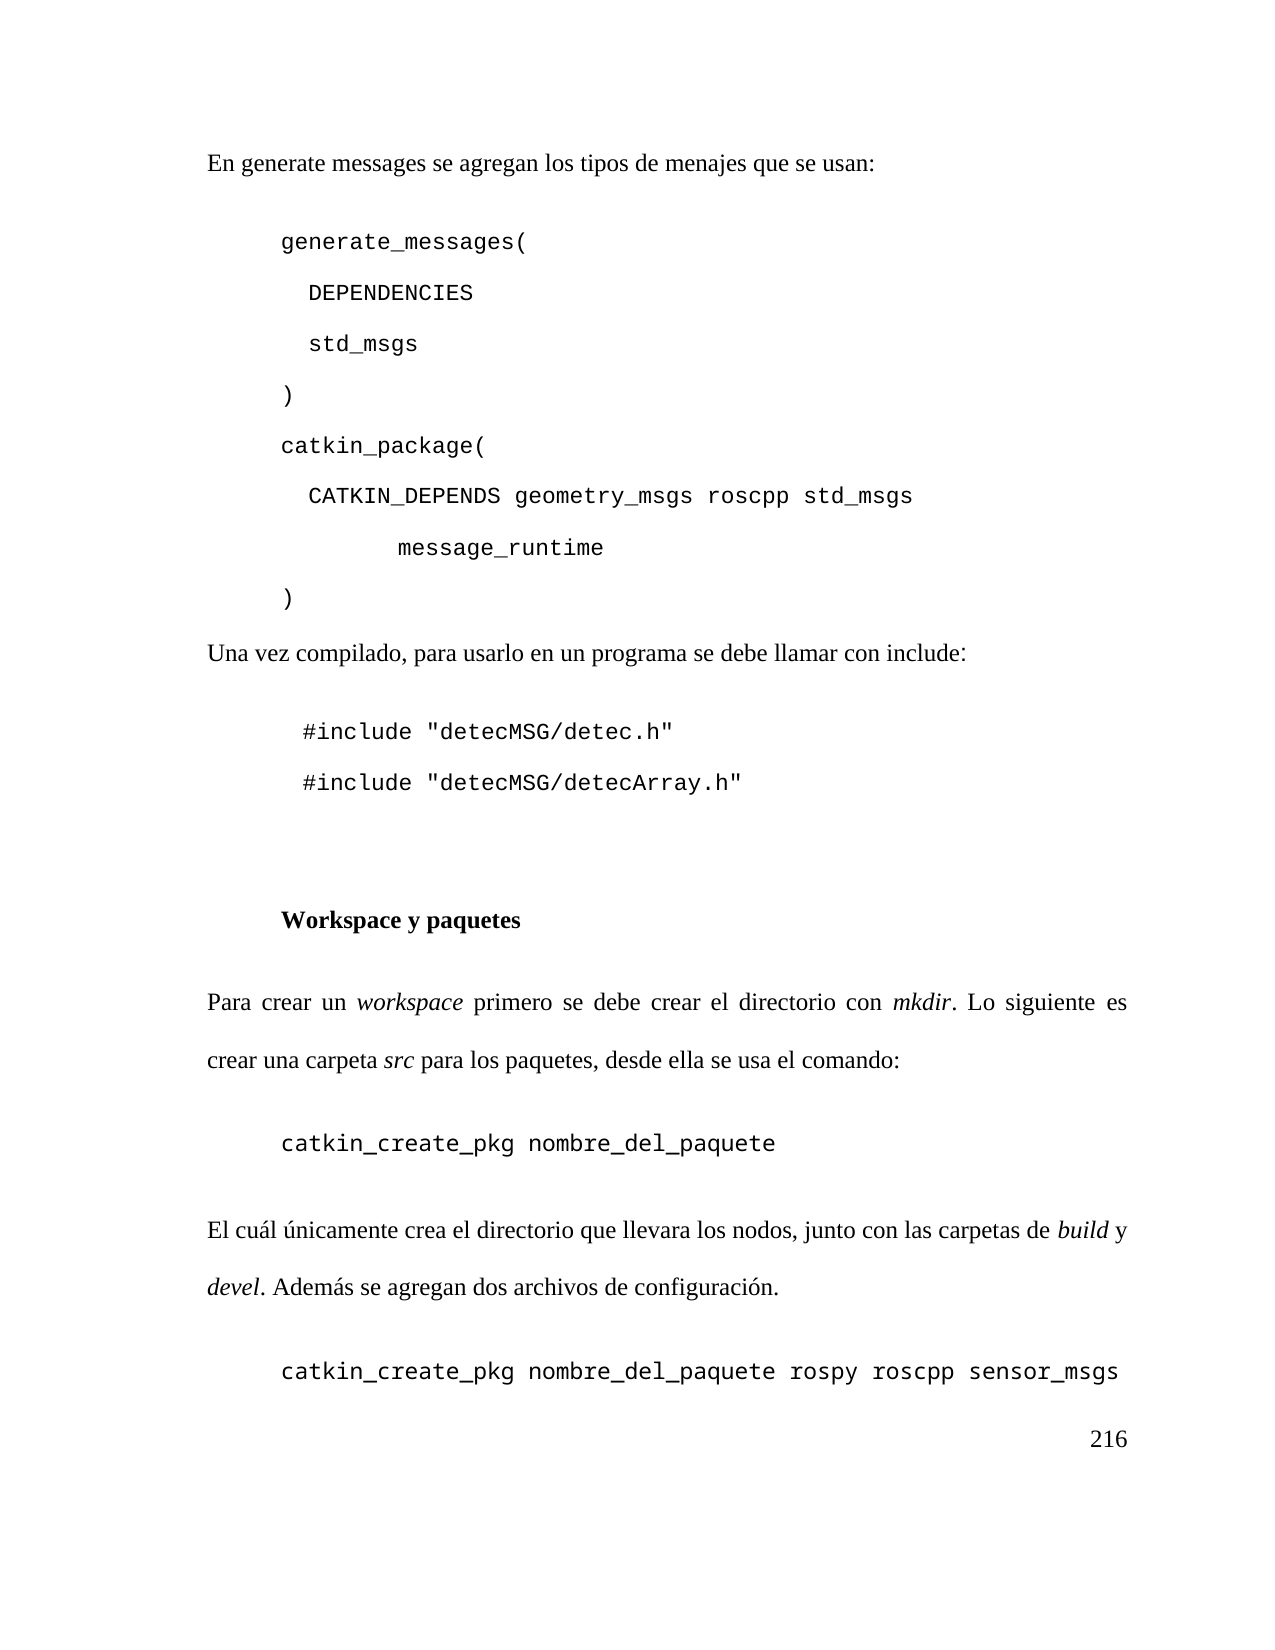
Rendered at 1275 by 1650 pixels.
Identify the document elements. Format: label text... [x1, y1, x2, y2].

text #include "detecMSG/detecArray.h" [207, 771, 1127, 797]
text ) [281, 587, 1127, 613]
text El cuál únicamente crea el directorio que llevara los nodos, junto con las carpetas de build y devel. Además se agregan dos archivos de configuración. [207, 1215, 1127, 1301]
text ) [281, 383, 1127, 409]
text generate_messages( [281, 230, 1127, 256]
text Workspace y paquetes [207, 905, 1127, 933]
text catkin_create_pkg nombre_del_paquete rospy roscpp sensor_msgs [207, 1355, 1127, 1386]
text message_runtime [281, 536, 1127, 562]
text DEPENDENCIES [281, 281, 1127, 307]
text catkin_create_pkg nombre_del_paquete [207, 1127, 1127, 1158]
text std_msgs [281, 332, 1127, 358]
text En generate messages se agregan los tipos de menajes que se usan: [207, 148, 1127, 176]
text catkin_package( [281, 434, 1127, 460]
text Una vez compilado, para usarlo en un programa se debe llamar con include: [207, 638, 1127, 667]
text CATKIN_DEPENDS geometry_msgs roscpp std_msgs [281, 485, 1127, 511]
text #include "detecMSG/detec.h" [207, 720, 1127, 746]
text Para crear un workspace primero se debe crear el directorio con mkdir. Lo siguiente es crear una carpeta src para los paquetes, desde ella se usa el comando: [207, 987, 1127, 1073]
